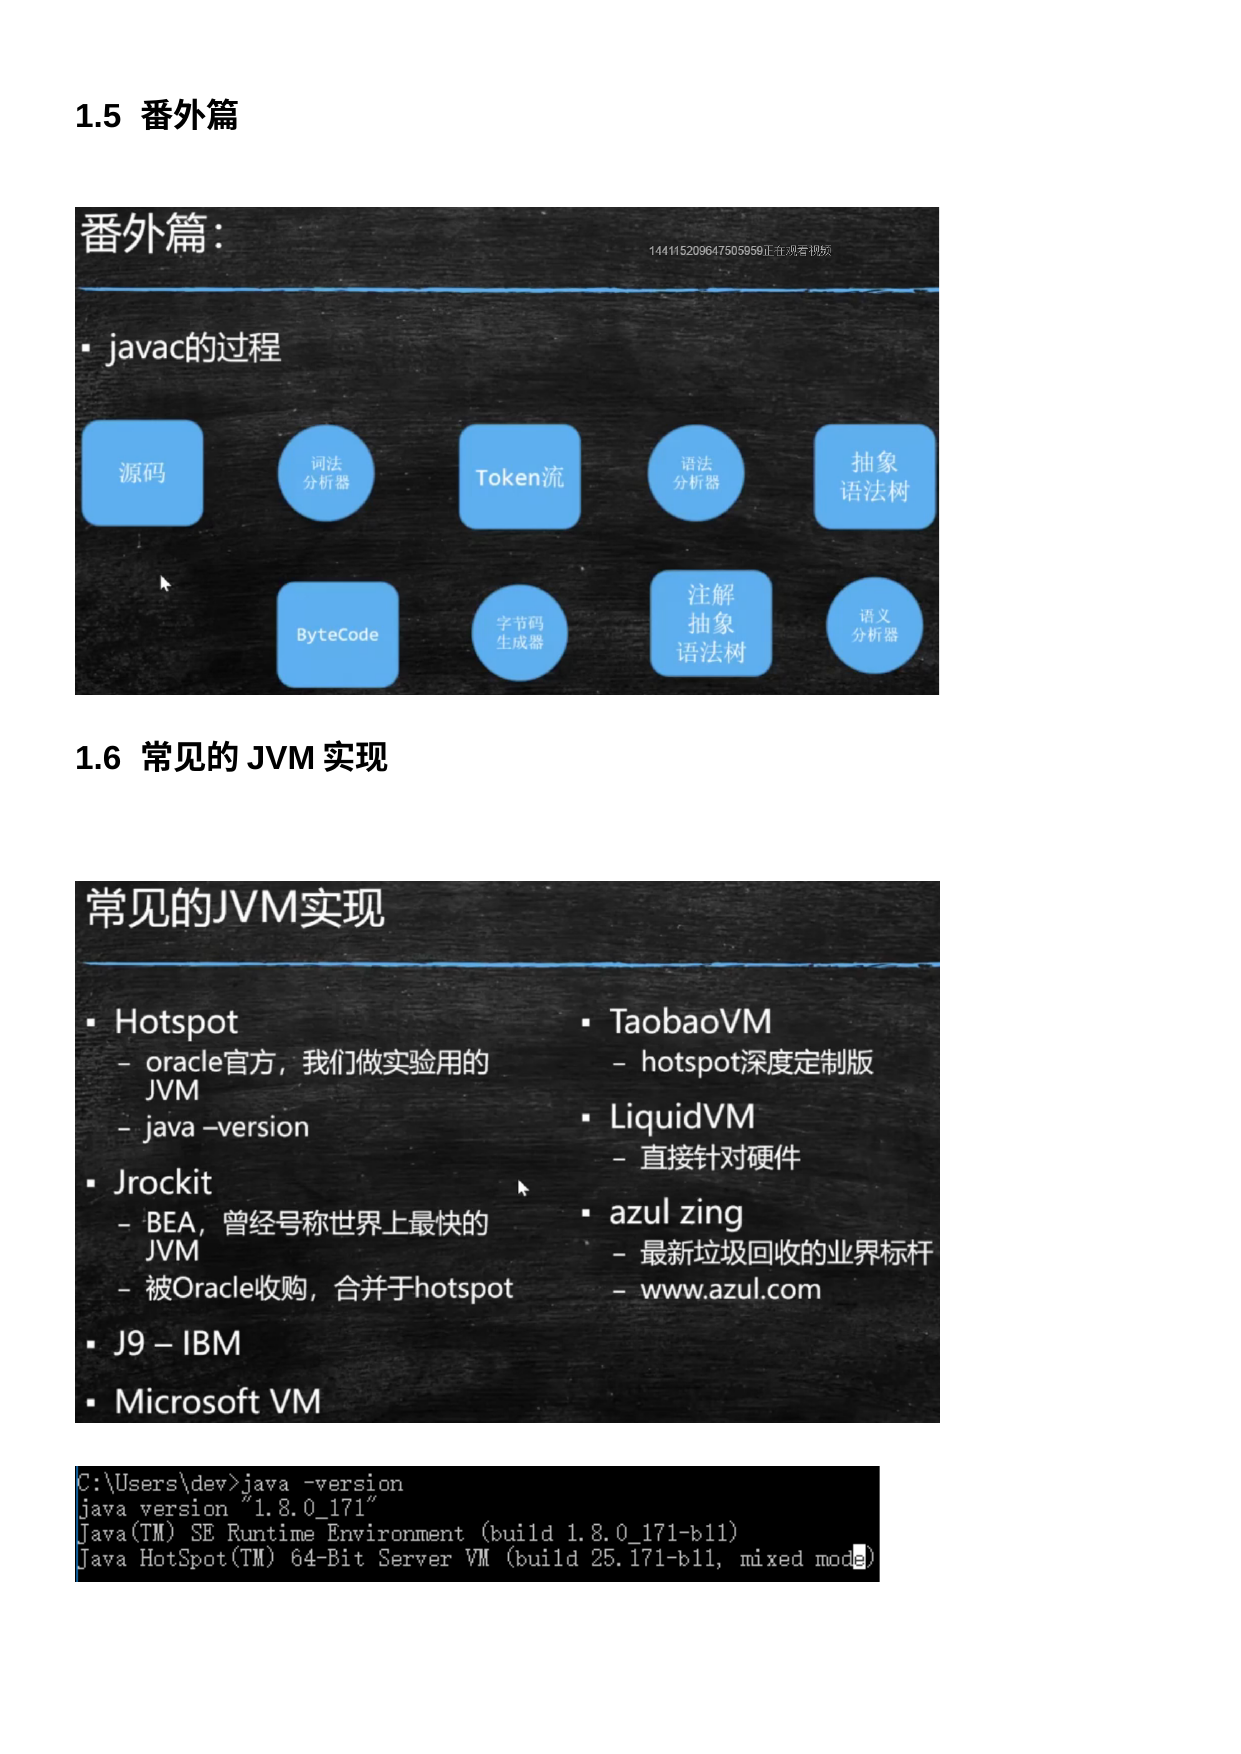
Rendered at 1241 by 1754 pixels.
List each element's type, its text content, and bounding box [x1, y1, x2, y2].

picture [75, 1466, 880, 1582]
picture [75, 207, 940, 695]
picture [75, 881, 940, 1423]
subtitle 常见的JVM实现 [75, 722, 1165, 787]
subtitle 番外篇 [75, 81, 1165, 146]
